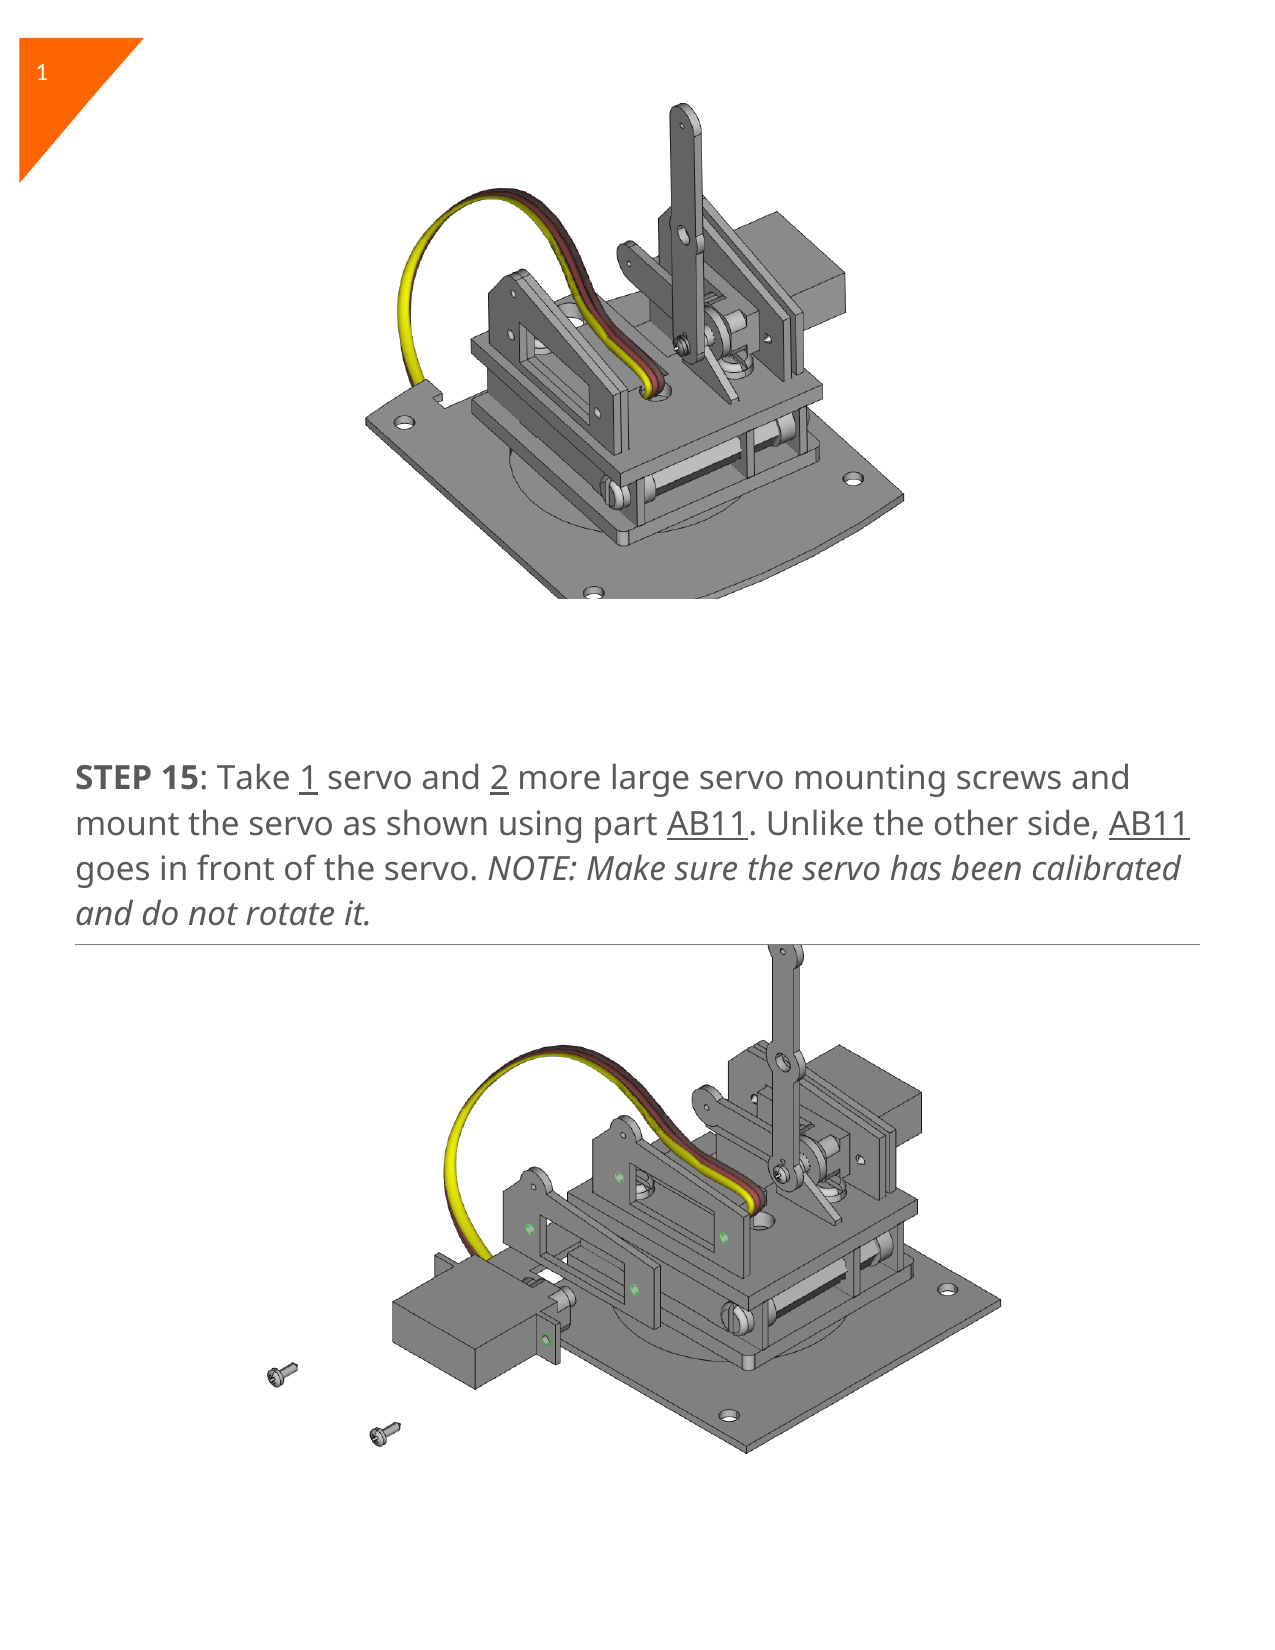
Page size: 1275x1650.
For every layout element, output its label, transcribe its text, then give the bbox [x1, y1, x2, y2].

picture [75, 945, 1200, 1573]
text STEP 15: Take 1 servo and 2 more large servo mounting screws and mount the servo as shown using part AB11. Unlike the other side, AB11 goes in front of the servo. NOTE: Make sure the servo has been calibrated and do not rotate it. [75, 754, 1200, 944]
picture [360, 103, 915, 599]
